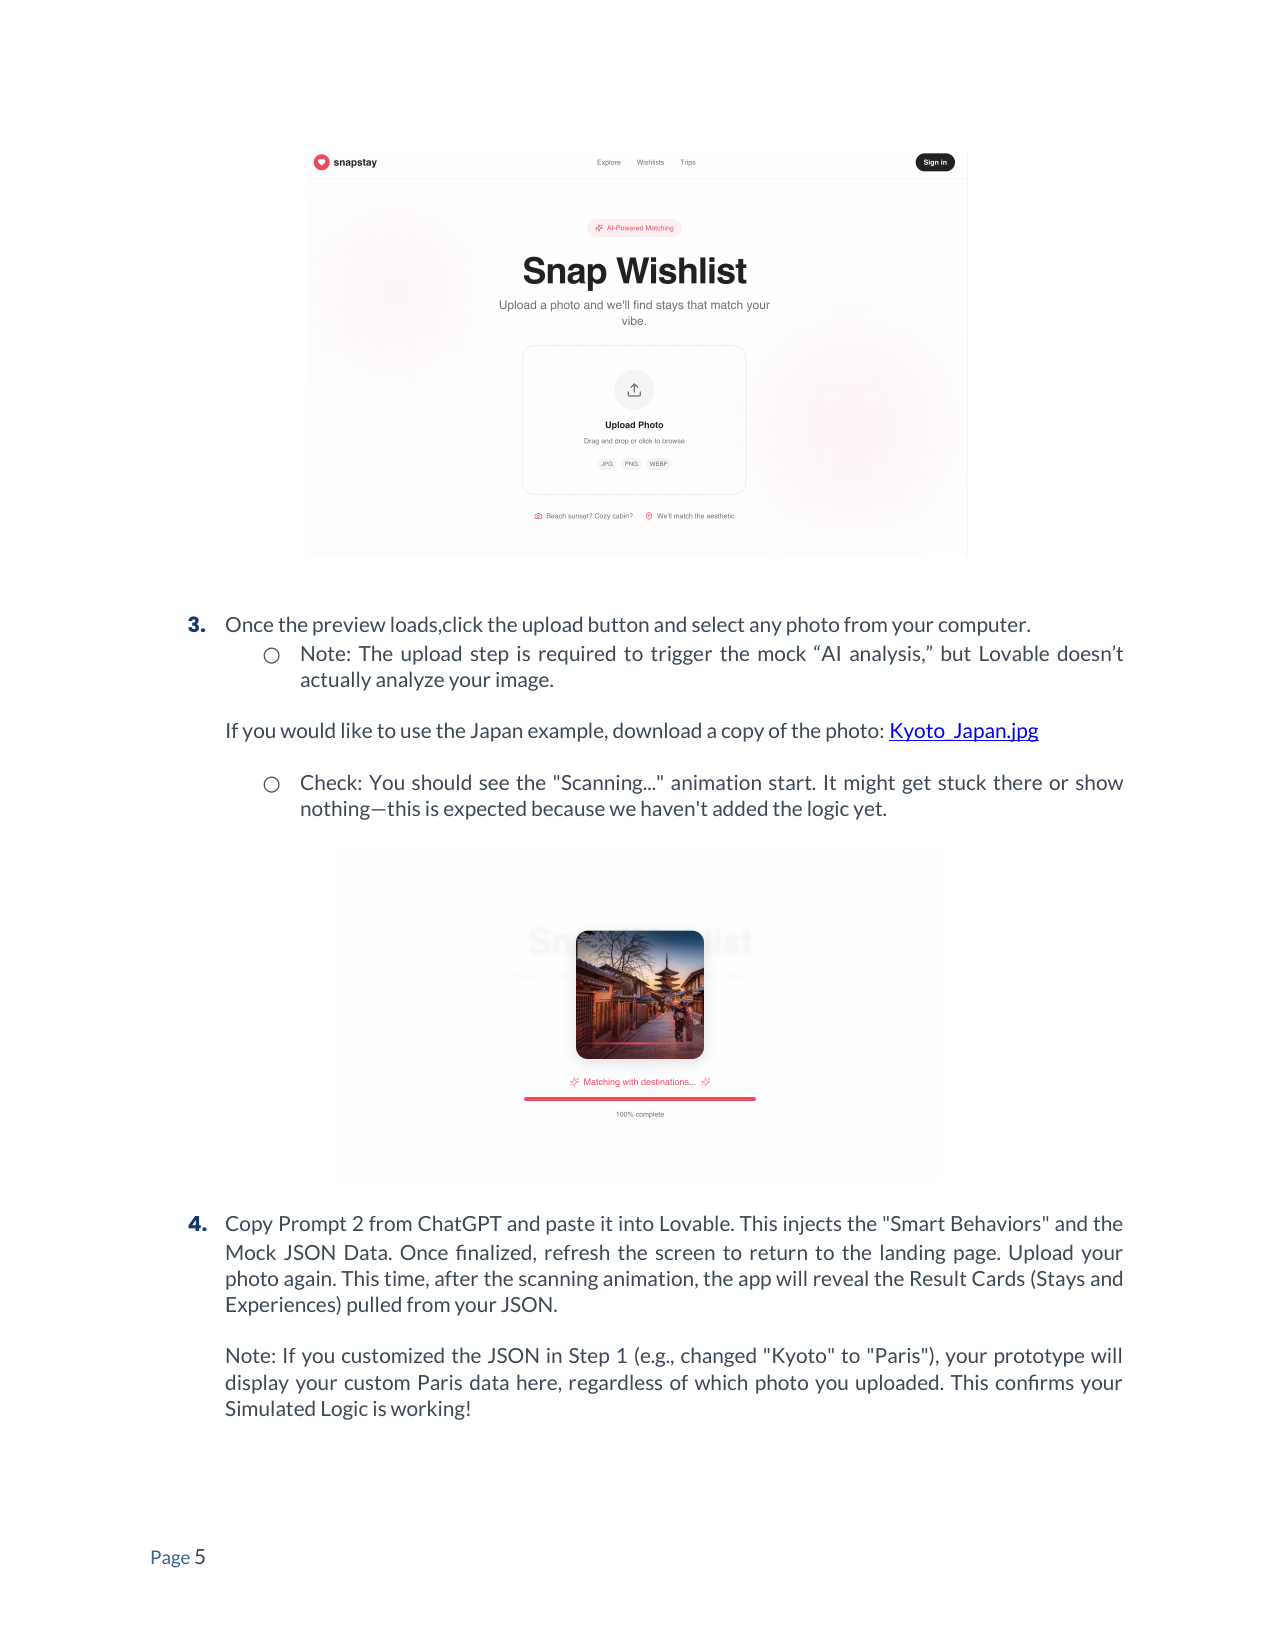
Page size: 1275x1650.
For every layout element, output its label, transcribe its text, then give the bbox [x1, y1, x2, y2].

picture [334, 847, 941, 1181]
list Note: The upload step is required to trigger the mock “AI analysis,” but Lovable doesn’t actually analyze your image. [262, 641, 1125, 692]
text Note: If you customized the JSON in Step 1 (e.g., changed "Kyoto" to "Paris"), your prototype will display your custom Paris data here, regardless of which photo you uploaded. This confirms your Simulated Logic is working! [225, 1343, 1125, 1421]
list Check: You should see the "Scanning..." animation start. It might get stuck there or show nothing—this is expected because we haven't added the logic yet. [262, 769, 1125, 821]
picture [307, 150, 969, 556]
list Once the preview loads,click the upload button and select any photo from your computer. [187, 608, 1125, 639]
list Copy Prompt 2 from ChatGPT and paste it into Lovable. This injects the "Smart Behaviors" and the Mock JSON Data. Once finalized, refresh the screen to return to the landing page. Upload your photo again. This time, after the scanning animation, the app will reveal the Result Cards (Stays and Experiences) pulled from your JSON. [187, 1207, 1125, 1317]
text If you would like to use the Japan example, download a copy of the photo: Kyoto_Japan.jpg [225, 718, 1125, 743]
